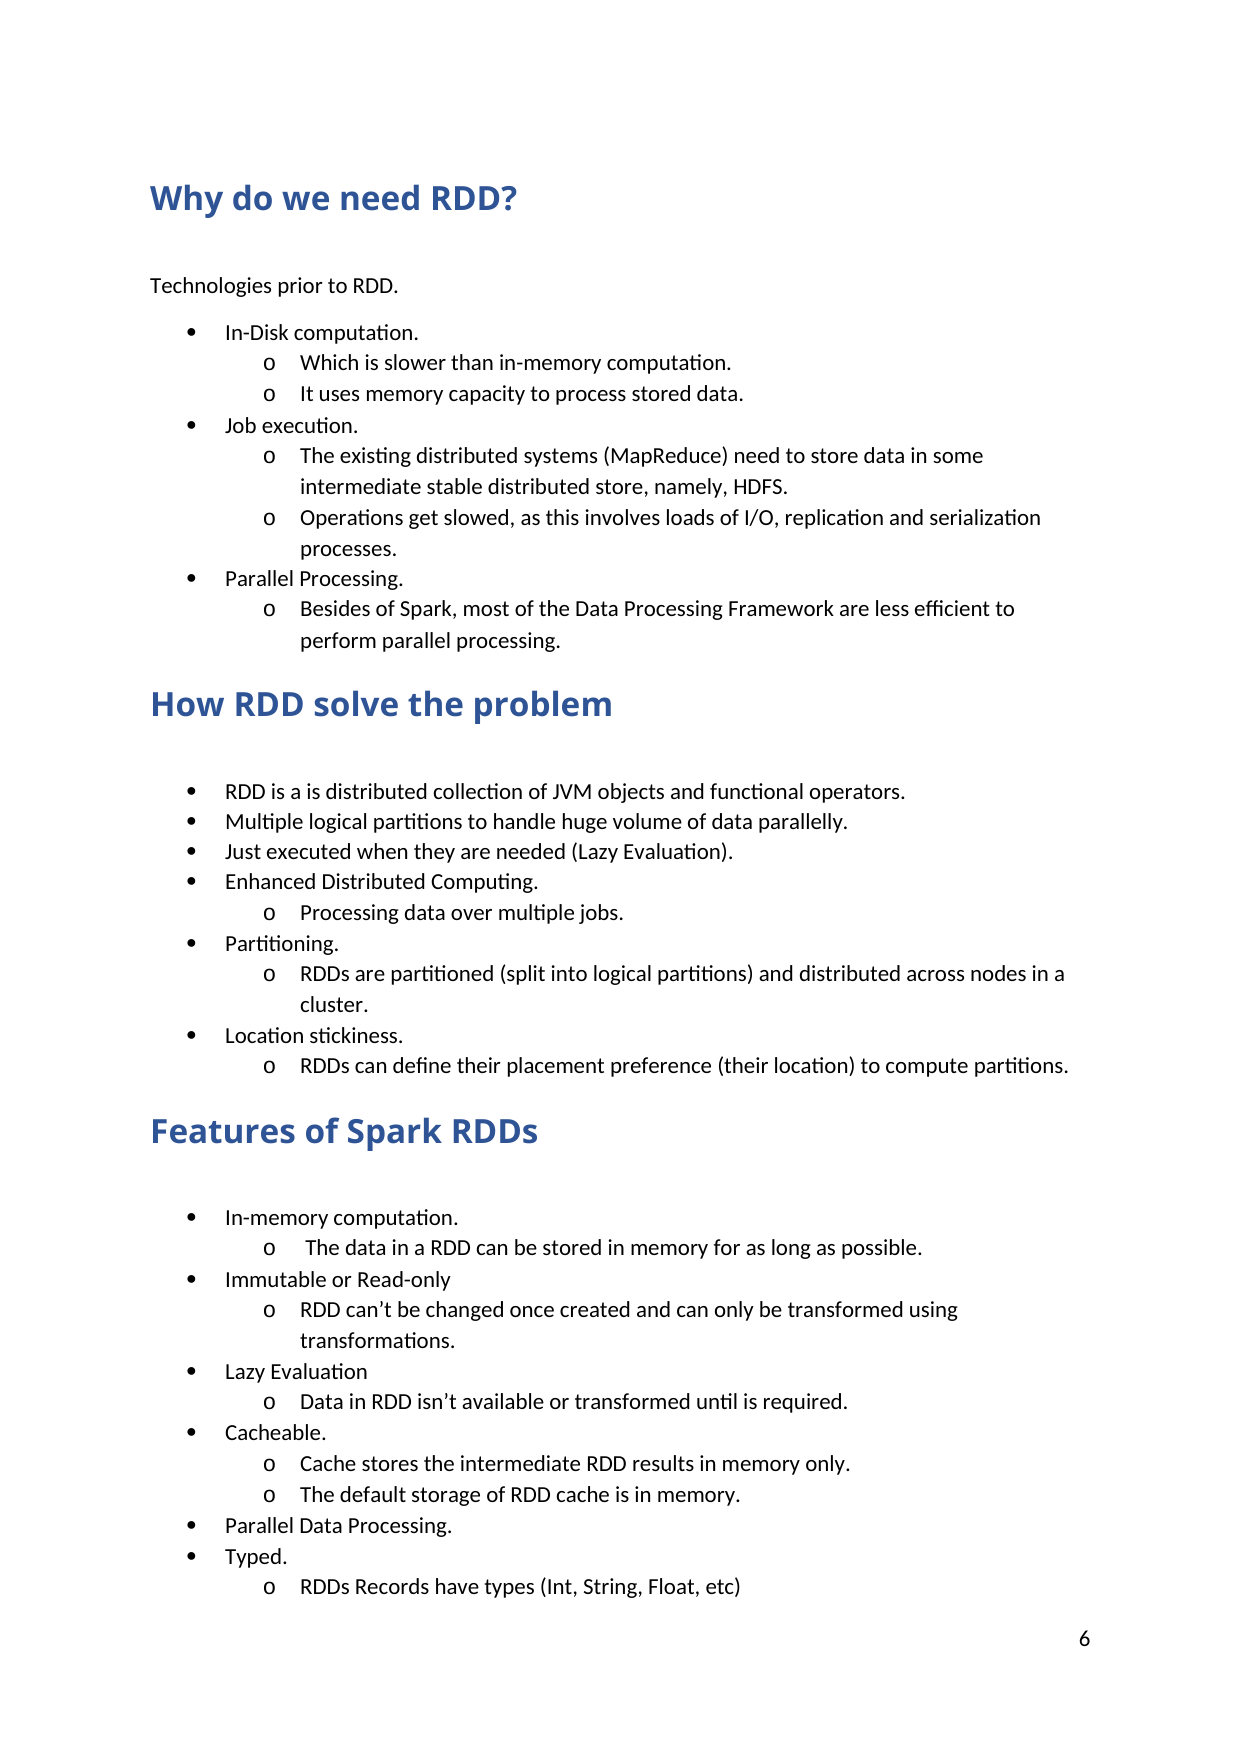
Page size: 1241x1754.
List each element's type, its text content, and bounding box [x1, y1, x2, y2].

list Lazy Evaluation [187, 1357, 1090, 1385]
list In-Disk computation. [187, 318, 1090, 346]
list Which is slower than in-memory computation. [262, 348, 1090, 377]
list Immutable or Read-only [187, 1265, 1090, 1293]
list Partitioning. [187, 929, 1090, 957]
list In-memory computation. [187, 1203, 1090, 1231]
subtitle How RDD solve the problem [150, 681, 1090, 726]
list It uses memory capacity to process stored data. [262, 379, 1090, 408]
list Typed. [187, 1542, 1090, 1570]
list The default storage of RDD cache is in memory. [262, 1480, 1090, 1509]
list The data in a RDD can be stored in memory for as long as possible. [262, 1233, 1090, 1263]
subtitle Features of Spark RDDs [150, 1107, 1090, 1153]
list RDDs can define their placement preference (their location) to compute partitions. [262, 1051, 1090, 1080]
list Location stickiness. [187, 1021, 1090, 1049]
subtitle Why do we need RDD? [150, 175, 1090, 220]
list Processing data over multiple jobs. [262, 898, 1090, 927]
list RDDs Records have types (Int, String, Float, etc) [262, 1572, 1090, 1601]
text Technologies prior to RDD. [150, 271, 1090, 299]
list RDD can’t be changed once created and can only be transformed using transformations. [262, 1295, 1090, 1354]
list Data in RDD isn’t available or transformed until is required. [262, 1387, 1090, 1416]
list Parallel Processing. [187, 564, 1090, 592]
list Besides of Spark, most of the Data Processing Framework are less efficient to perform parallel processing. [262, 594, 1090, 654]
list Enhanced Distributed Computing. [187, 867, 1090, 895]
list The existing distributed systems (MapReduce) need to store data in some intermediate stable distributed store, namely, HDFS. [262, 441, 1090, 500]
list Operations get slowed, as this involves loads of I/O, replication and serialization processes. [262, 503, 1090, 562]
list RDDs are partitioned (split into logical partitions) and distributed across nodes in a cluster. [262, 959, 1090, 1019]
list Just executed when they are needed (Lazy Evaluation). [187, 837, 1090, 865]
list Cache stores the intermediate RDD results in memory only. [262, 1449, 1090, 1478]
list Job execution. [187, 411, 1090, 439]
list Parallel Data Processing. [187, 1512, 1090, 1539]
list RDD is a is distributed collection of JVM objects and functional operators. [187, 777, 1090, 805]
list Cacheable. [187, 1418, 1090, 1446]
list Multiple logical partitions to handle huge volume of data parallelly. [187, 807, 1090, 835]
